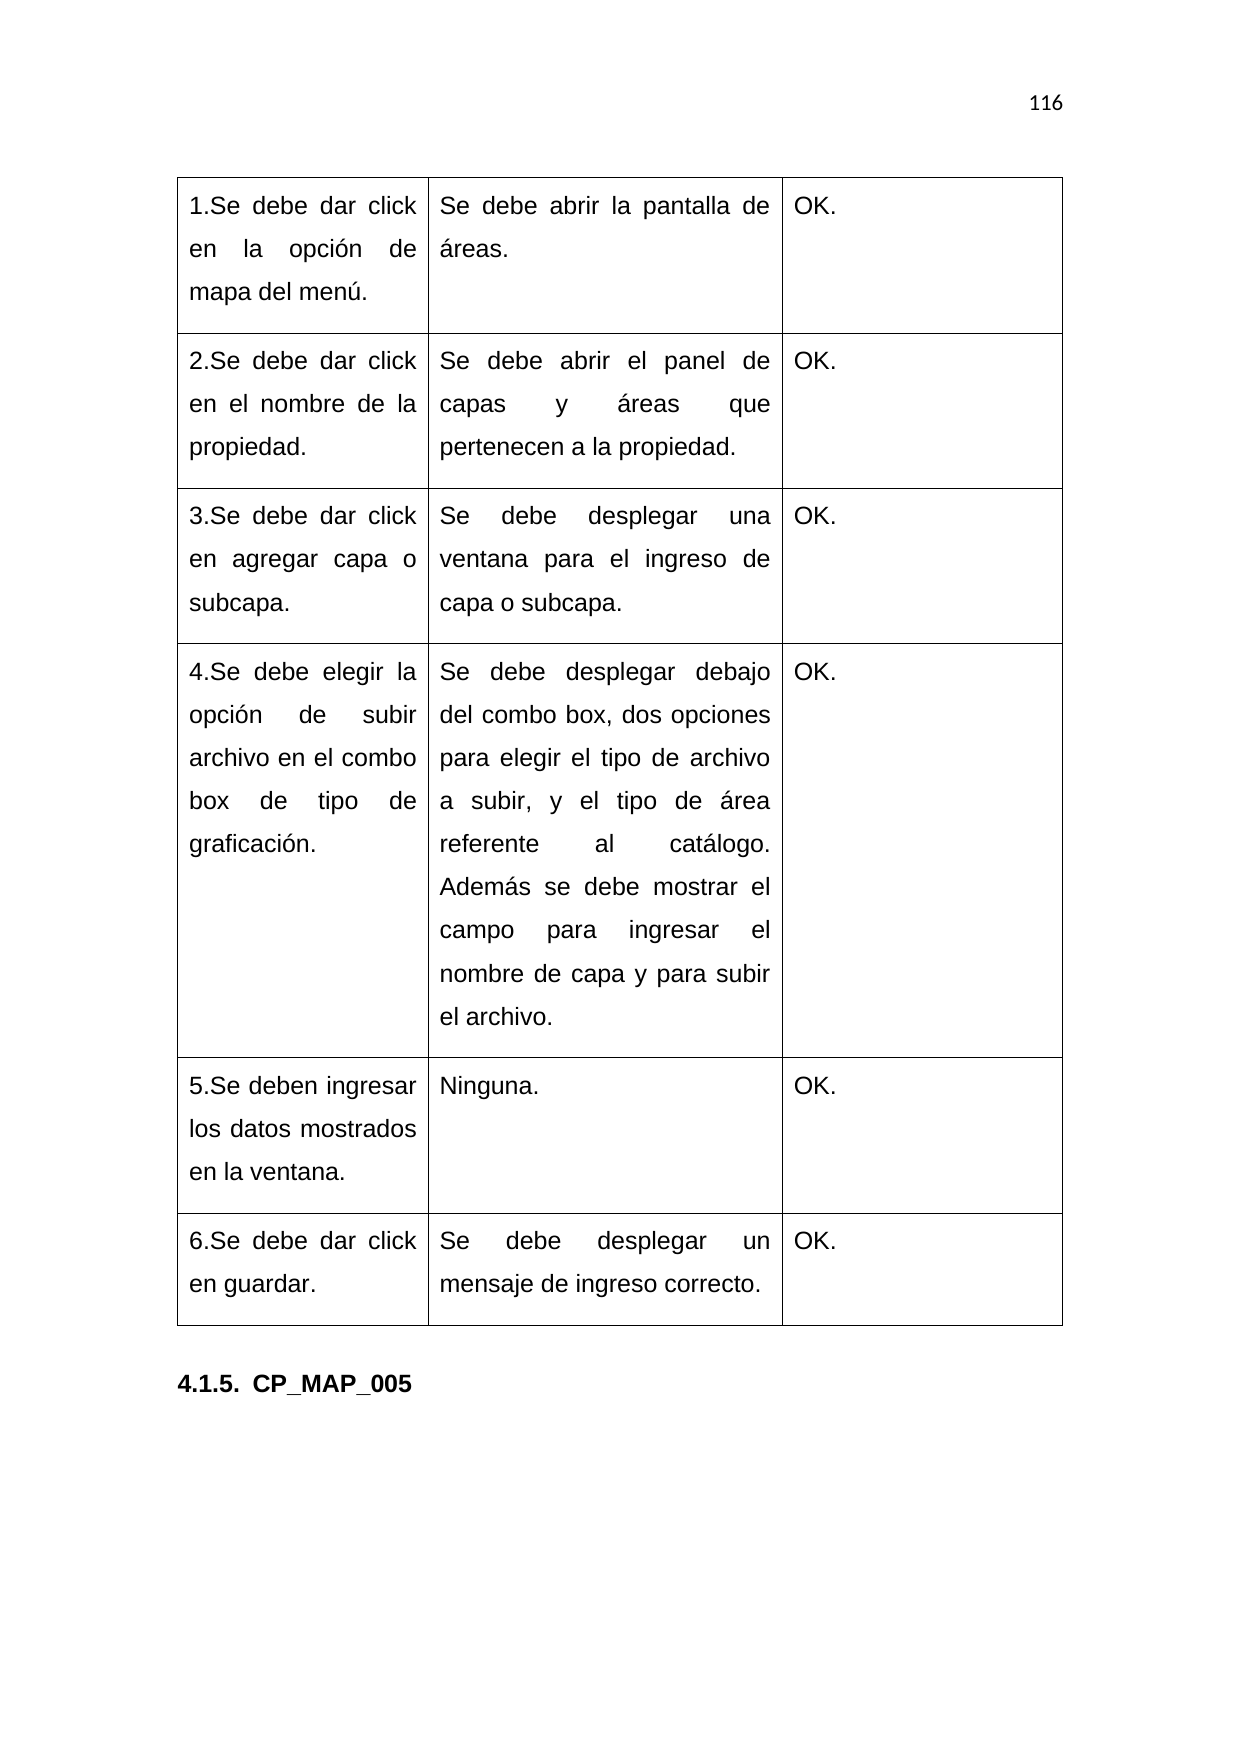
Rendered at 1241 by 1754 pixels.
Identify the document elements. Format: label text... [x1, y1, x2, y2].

table_cell 5.Se deben ingresar los datos mostrados en la ventana. [178, 1058, 428, 1212]
table_cell OK. [783, 334, 1062, 488]
table_cell 4.Se debe elegir la opción de subir archivo en el combo box de tipo de graficación. [178, 644, 428, 1057]
table_cell OK. [783, 644, 1062, 1057]
table_cell Ninguna. [429, 1058, 782, 1212]
table_cell Se debe abrir la pantalla de áreas. [429, 178, 782, 332]
table_cell Se debe desplegar debajo del combo box, dos opciones para elegir el tipo de archivo a subir, y el tipo de área referente al catálogo. Además se debe mostrar el campo para ingresar el nombre de capa y para subir el archivo. [429, 644, 782, 1057]
table_cell Se debe desplegar una ventana para el ingreso de capa o subcapa. [429, 489, 782, 643]
table_cell Se debe desplegar un mensaje de ingreso correcto. [429, 1214, 782, 1325]
table_cell OK. [783, 1058, 1062, 1212]
table_cell 3.Se debe dar click en agregar capa o subcapa. [178, 489, 428, 643]
table_cell OK. [783, 1214, 1062, 1325]
table_cell 1.Se debe dar click en la opción de mapa del menú. [178, 178, 428, 332]
table_cell OK. [783, 489, 1062, 643]
subtitle CP_MAP_005 [177, 1369, 1063, 1398]
table_cell 6.Se debe dar click en guardar. [178, 1214, 428, 1325]
table_cell Se debe abrir el panel de capas y áreas que pertenecen a la propiedad. [429, 334, 782, 488]
table_cell 2.Se debe dar click en el nombre de la propiedad. [178, 334, 428, 488]
table_cell OK. [783, 178, 1062, 332]
